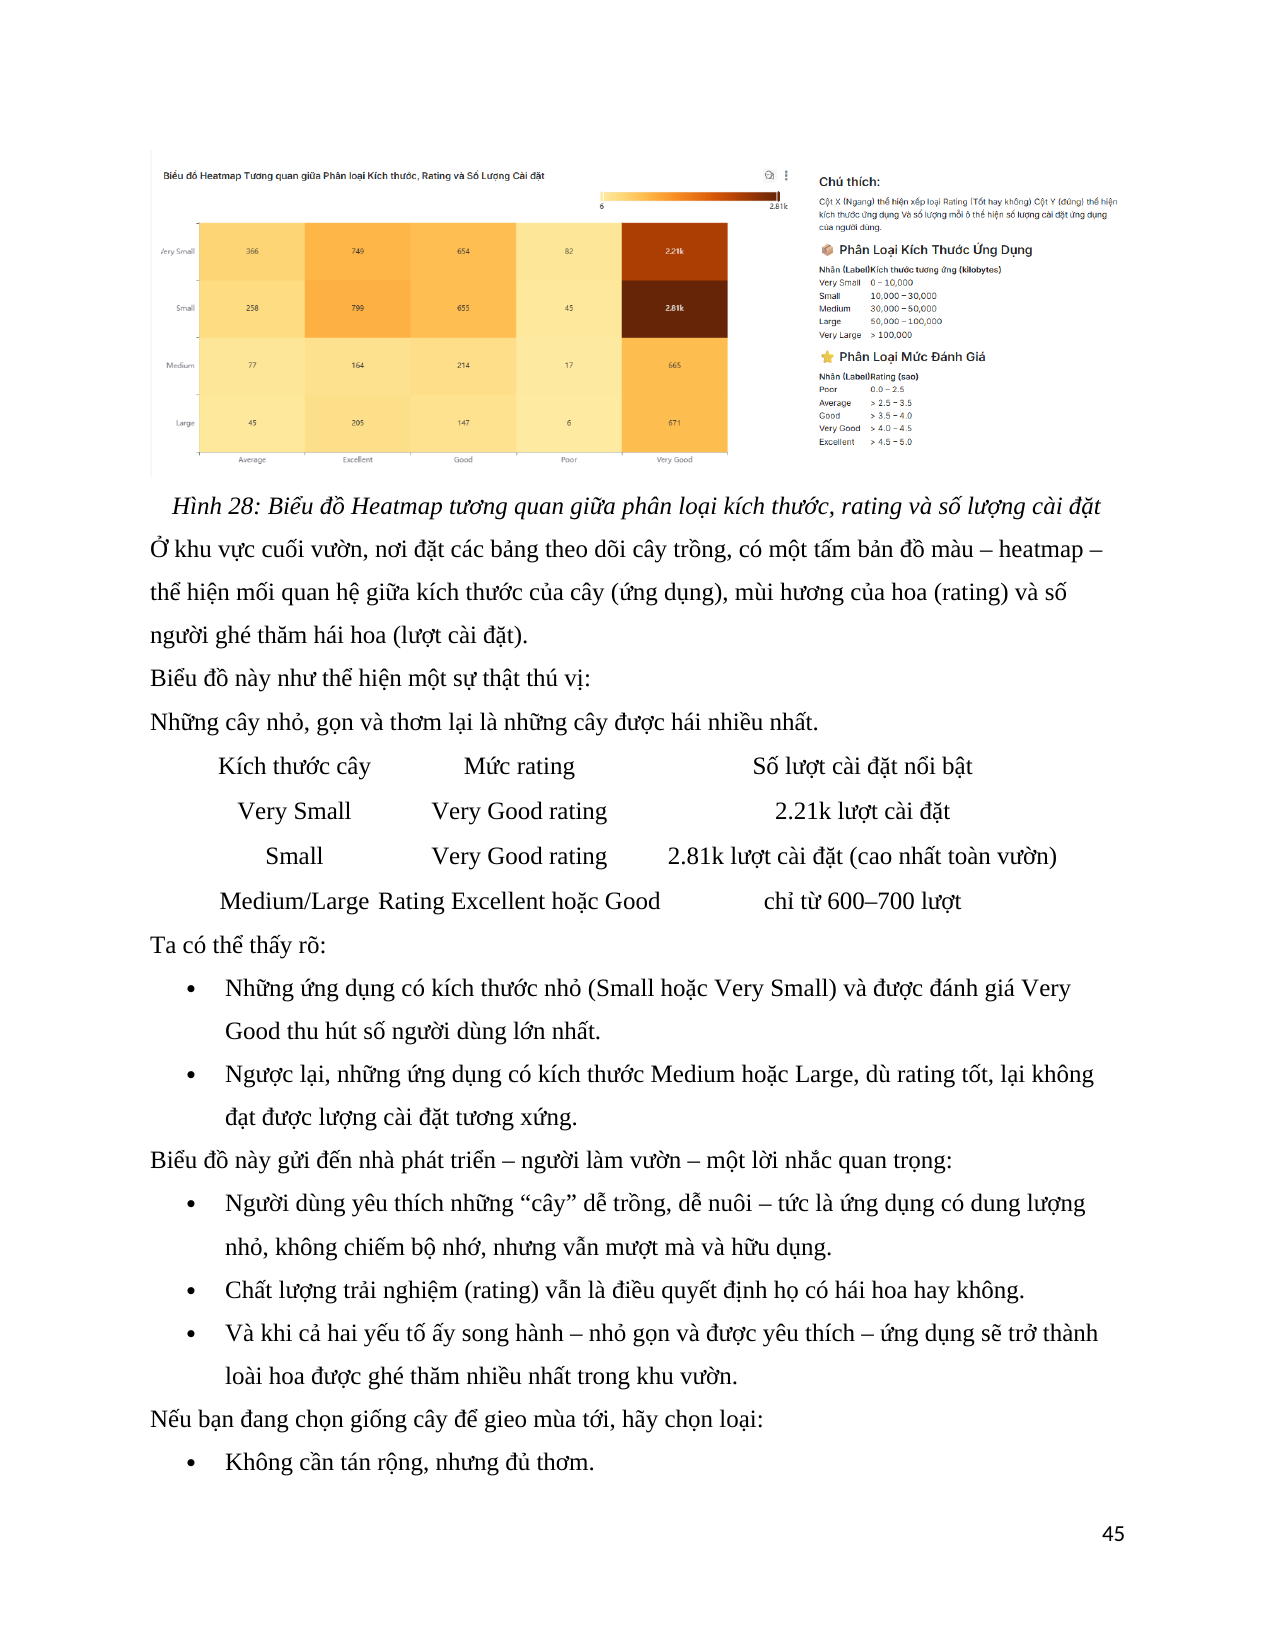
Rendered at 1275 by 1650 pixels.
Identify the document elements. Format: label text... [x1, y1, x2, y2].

table_cell Very Good rating [375, 795, 663, 840]
text Biểu đồ này như thể hiện một sự thật thú vị: [150, 663, 1125, 692]
text Ta có thể thấy rõ: [150, 930, 1125, 958]
table_cell Rating Excellent hoặc Good [375, 885, 663, 930]
table_cell chỉ từ 600–700 lượt [664, 885, 1061, 930]
text Những cây nhỏ, gọn và thơm lại là những cây được hái nhiều nhất. [150, 707, 1125, 735]
picture [150, 150, 1125, 477]
list Ngược lại, những ứng dụng có kích thước Medium hoặc Large, dù rating tốt, lại không đạt được lượng cài đặt tương xứng. [187, 1059, 1125, 1131]
table_cell Very Good rating [375, 840, 663, 885]
table_cell Small [214, 840, 375, 885]
table_header Mức rating [375, 750, 663, 795]
table_cell 2.81k lượt cài đặt (cao nhất toàn vườn) [664, 840, 1061, 885]
table_header Kích thước cây [214, 750, 375, 795]
text Hình 28: Biểu đồ Heatmap tương quan giữa phân loại kích thước, rating và số lượng cài đặt [150, 491, 1125, 520]
text Biểu đồ này gửi đến nhà phát triển – người làm vườn – một lời nhắc quan trọng: [150, 1145, 1125, 1174]
table_cell Medium/Large [214, 885, 375, 930]
table_cell Very Small [214, 795, 375, 840]
list Chất lượng trải nghiệm (rating) vẫn là điều quyết định họ có hái hoa hay không. [187, 1275, 1125, 1303]
list Không cần tán rộng, nhưng đủ thơm. [187, 1447, 1125, 1476]
list Và khi cả hai yếu tố ấy song hành – nhỏ gọn và được yêu thích – ứng dụng sẽ trở thành loài hoa được ghé thăm nhiều nhất trong khu vườn. [187, 1318, 1125, 1390]
list Người dùng yêu thích những “cây” dễ trồng, dễ nuôi – tức là ứng dụng có dung lượng nhỏ, không chiếm bộ nhớ, nhưng vẫn mượt mà và hữu dụng. [187, 1188, 1125, 1260]
list Những ứng dụng có kích thước nhỏ (Small hoặc Very Small) và được đánh giá Very Good thu hút số người dùng lớn nhất. [187, 973, 1125, 1045]
text Ở khu vực cuối vườn, nơi đặt các bảng theo dõi cây trồng, có một tấm bản đồ màu – heatmap – thể hiện mối quan hệ giữa kích thước của cây (ứng dụng), mùi hương của hoa (rating) và số người ghé thăm hái hoa (lượt cài đặt). [150, 534, 1125, 649]
text Nếu bạn đang chọn giống cây để gieo mùa tới, hãy chọn loại: [150, 1404, 1125, 1433]
table_cell 2.21k lượt cài đặt [664, 795, 1061, 840]
table_header Số lượt cài đặt nổi bật [664, 750, 1061, 795]
